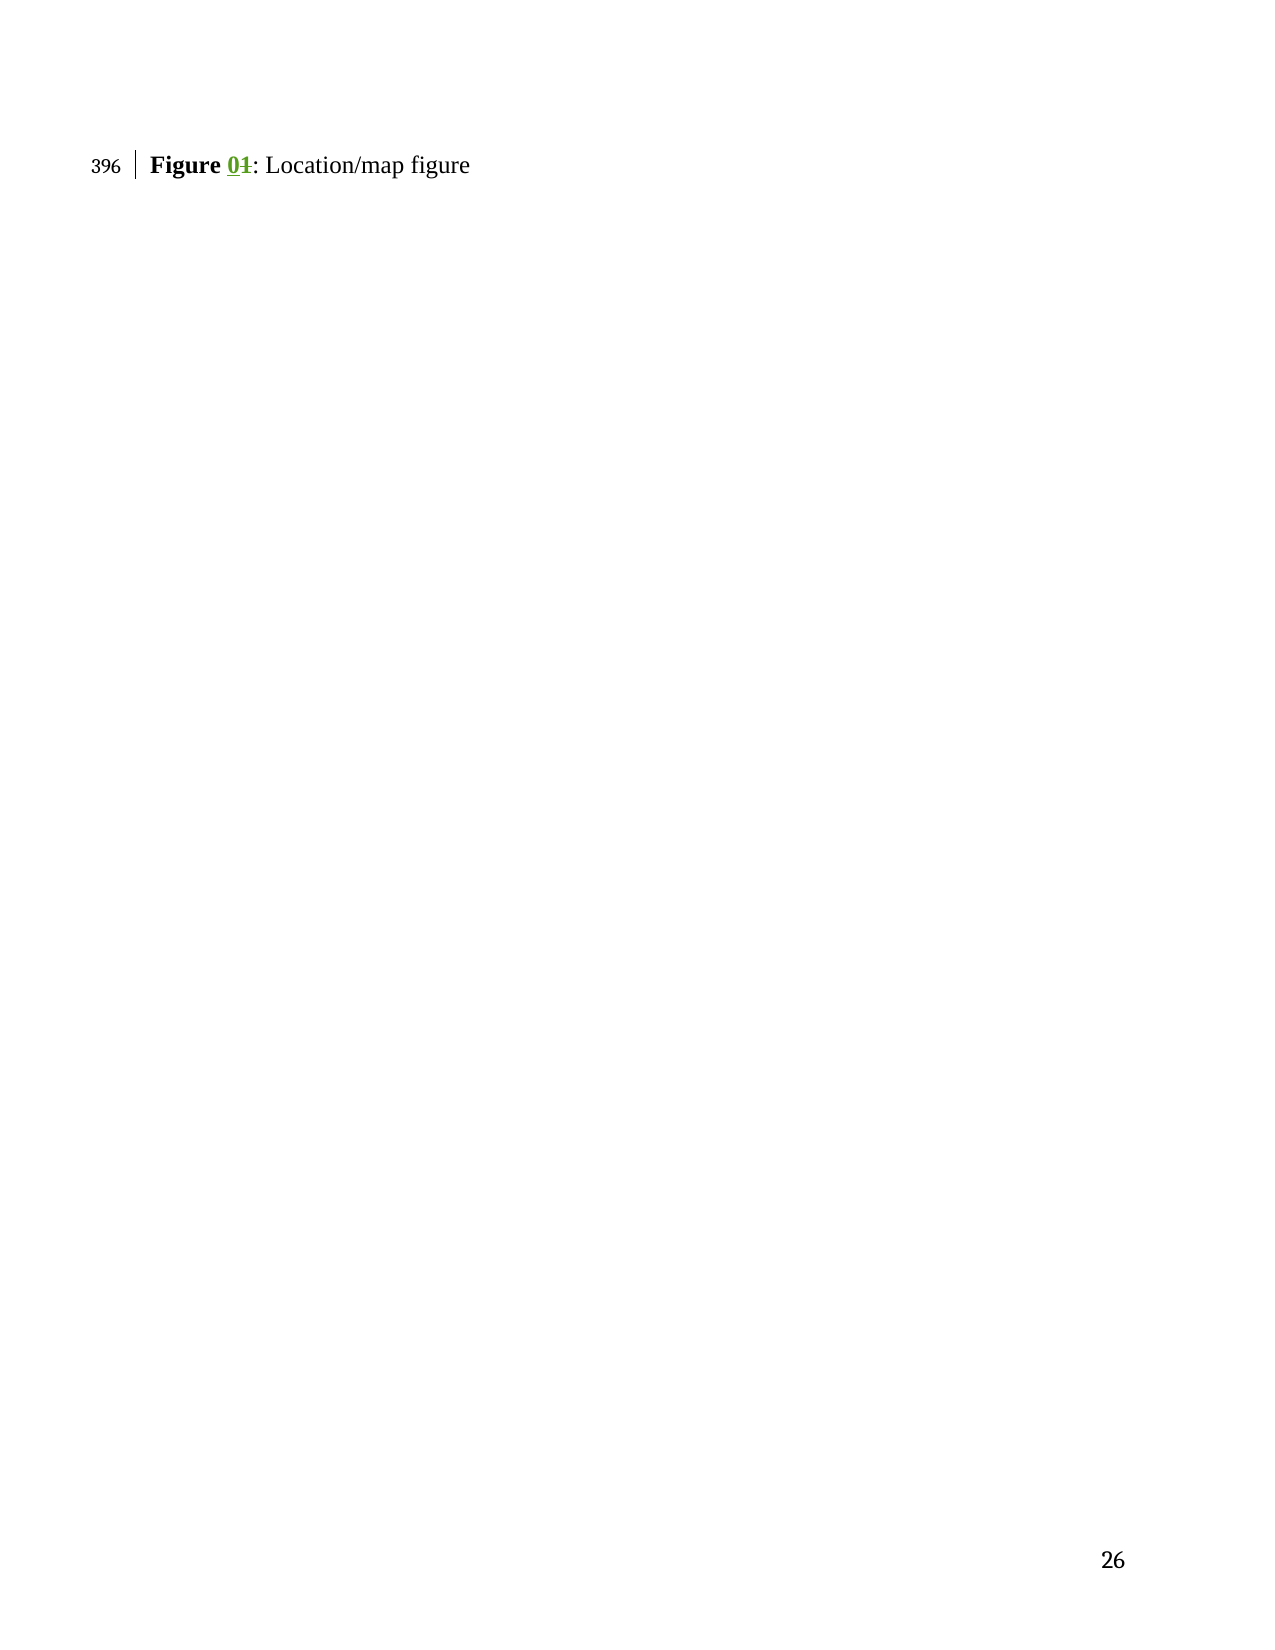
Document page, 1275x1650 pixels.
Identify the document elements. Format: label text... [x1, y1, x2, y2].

text Figure : Location/map figure [150, 150, 1125, 179]
